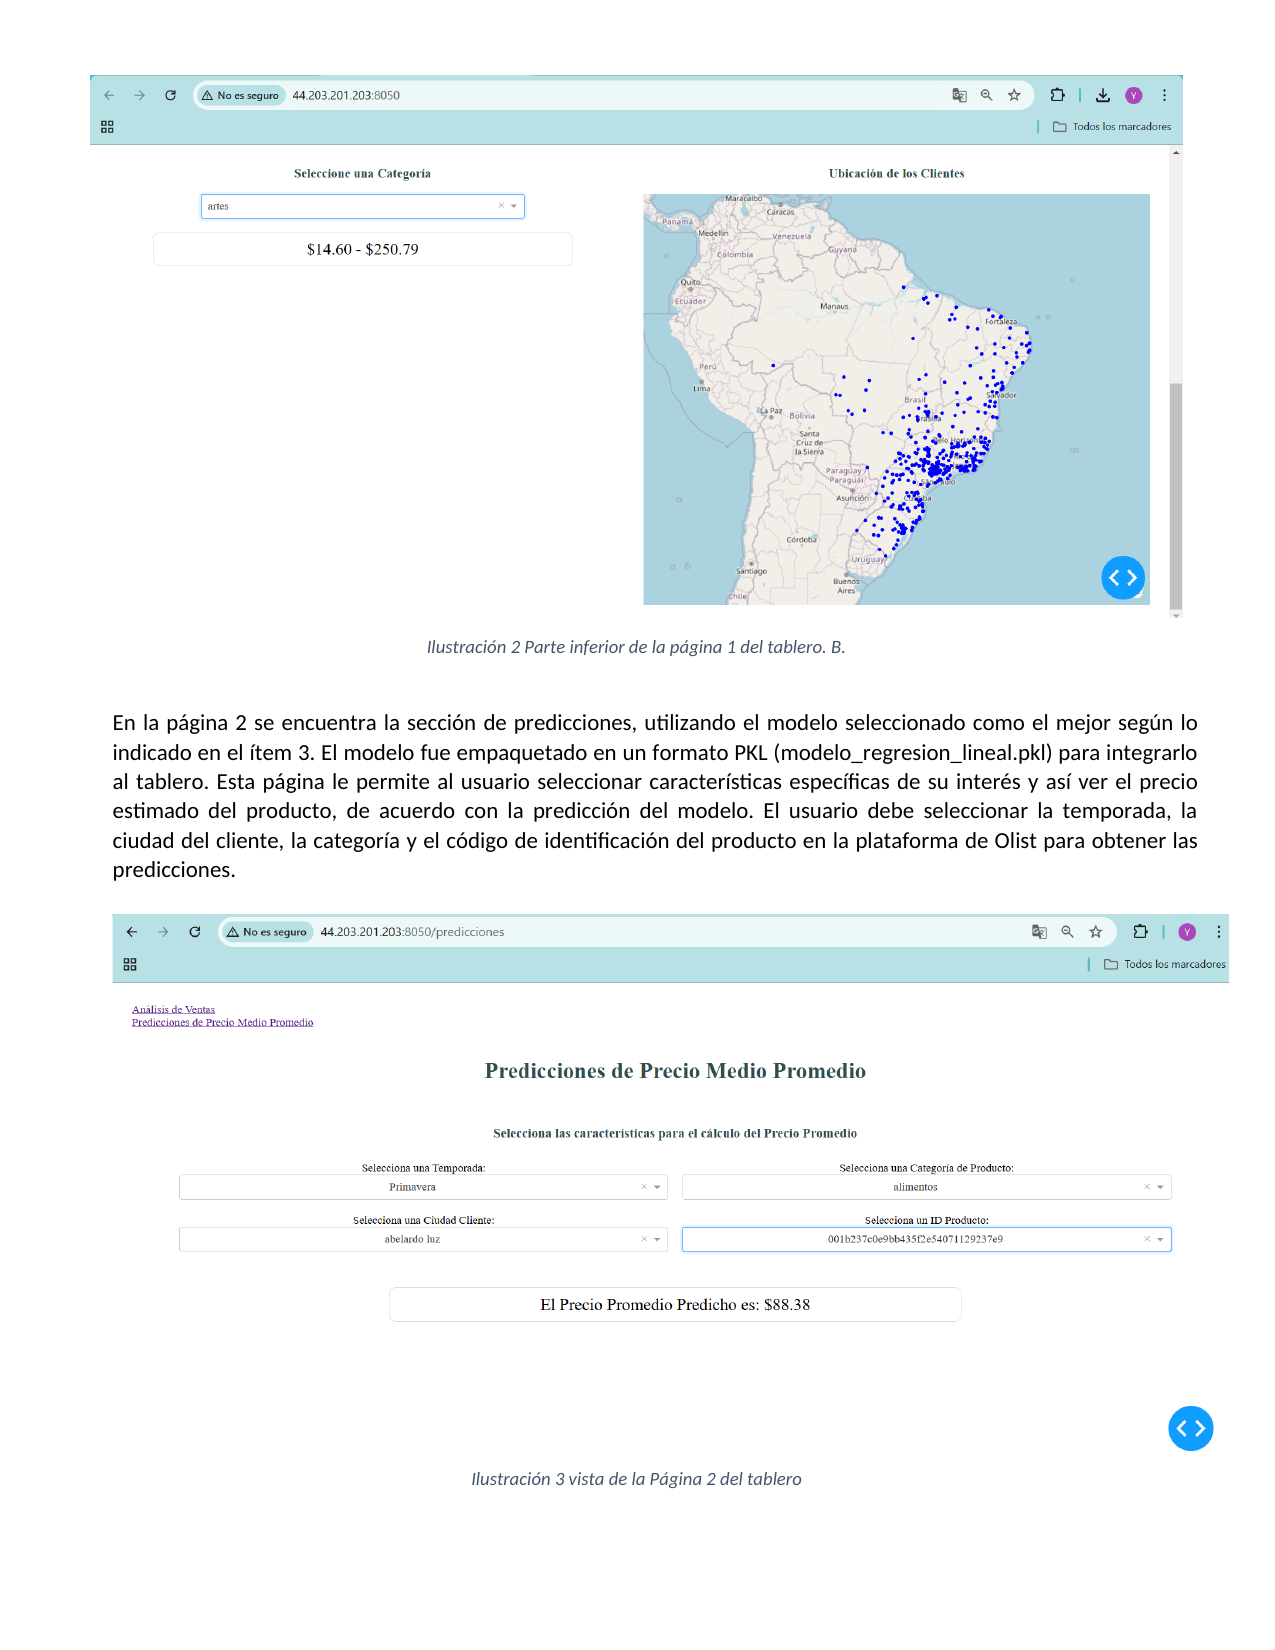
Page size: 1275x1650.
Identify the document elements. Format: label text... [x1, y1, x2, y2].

text En la página 2 se encuentra la sección de predicciones, utilizando el modelo seleccionado como el mejor según lo indicado en el ítem 3. El modelo fue empaquetado en un formato PKL (modelo_regresion_lineal.pkl) para integrarlo al tablero. Esta página le permite al usuario seleccionar características específicas de su interés y así ver el precio estimado del producto, de acuerdo con la predicción del modelo. El usuario debe seleccionar la temporada, la ciudad del cliente, la categoría y el código de identificación del producto en la plataforma de Olist para obtener las predicciones. [112, 708, 1200, 883]
picture [90, 75, 1183, 618]
picture [112, 914, 1230, 1467]
